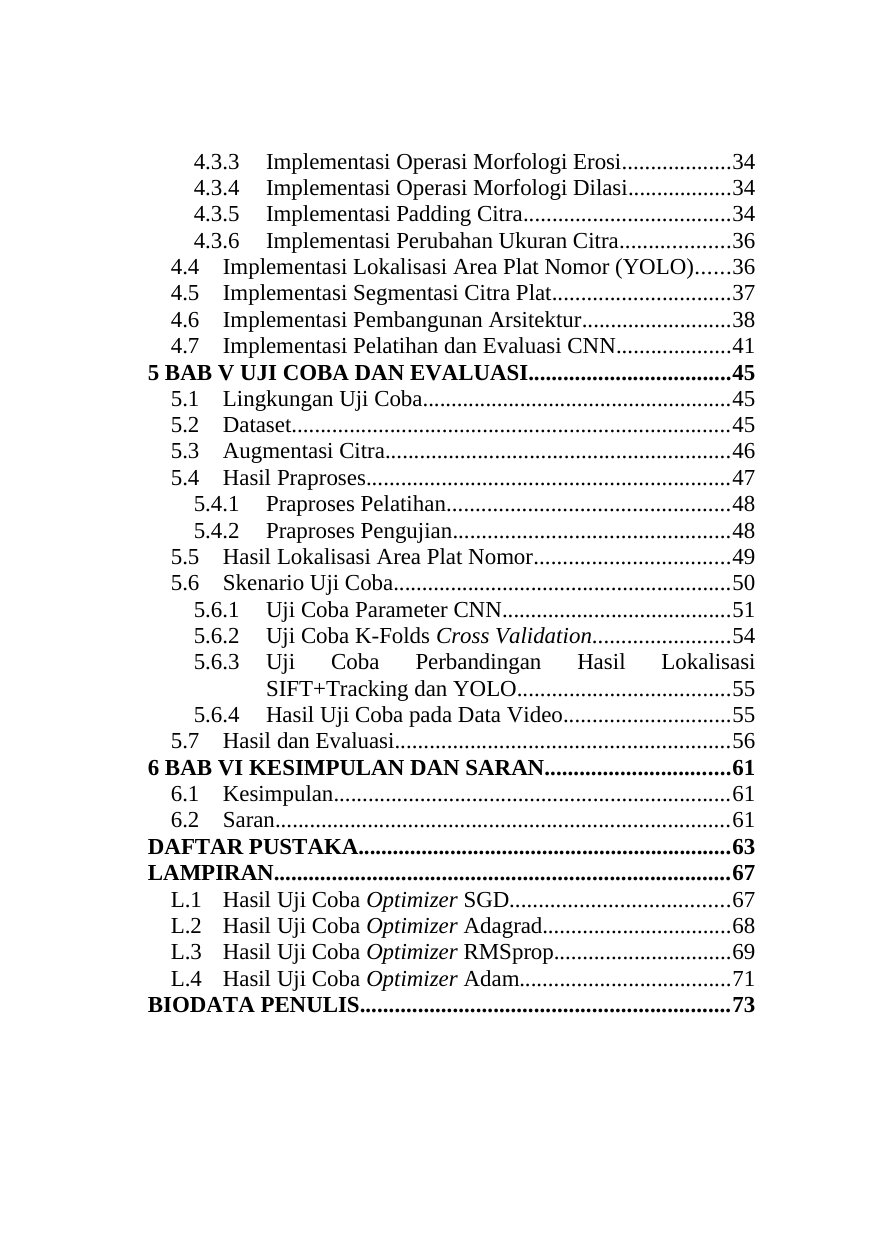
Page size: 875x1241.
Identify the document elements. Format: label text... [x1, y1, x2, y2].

text 6.1 Kesimpulan 61 [171, 780, 756, 807]
text 6.2 Saran 61 [171, 807, 756, 833]
text 5.2 Dataset 45 [171, 411, 756, 438]
text DAFTAR PUSTAKA 63 [148, 833, 756, 859]
text 5.4 Hasil Praproses 47 [171, 464, 756, 490]
text 5.3 Augmentasi Citra 46 [171, 438, 756, 464]
text 5.6.3 Uji Coba Perbandingan Hasil Lokalisasi SIFT+Tracking dan YOLO 55 [193, 648, 756, 701]
text 5.6.2 Uji Coba K-Folds Cross Validation 54 [193, 622, 756, 648]
text 4.7 Implementasi Pelatihan dan Evaluasi CNN 41 [171, 332, 756, 358]
text BIODATA PENULIS 73 [148, 991, 756, 1017]
text 6 BAB VI KESIMPULAN DAN SARAN 61 [148, 754, 756, 780]
text 4.6 Implementasi Pembangunan Arsitektur 38 [171, 306, 756, 332]
text LAMPIRAN 67 [148, 859, 756, 886]
text 5.6.4 Hasil Uji Coba pada Data Video 55 [193, 701, 756, 727]
text 4.5 Implementasi Segmentasi Citra Plat 37 [171, 279, 756, 306]
text L.4 Hasil Uji Coba Optimizer Adam 71 [171, 965, 756, 991]
text 5 BAB V UJI COBA DAN EVALUASI 45 [148, 358, 756, 385]
text 5.7 Hasil dan Evaluasi 56 [171, 727, 756, 754]
text 4.4 Implementasi Lokalisasi Area Plat Nomor (YOLO) 36 [171, 253, 756, 279]
text 4.3.5 Implementasi Padding Citra 34 [193, 200, 756, 227]
text L.1 Hasil Uji Coba Optimizer SGD 67 [171, 886, 756, 912]
text L.2 Hasil Uji Coba Optimizer Adagrad 68 [171, 912, 756, 938]
text 5.5 Hasil Lokalisasi Area Plat Nomor 49 [171, 543, 756, 569]
text 4.3.6 Implementasi Perubahan Ukuran Citra 36 [193, 227, 756, 253]
text 4.3.3 Implementasi Operasi Morfologi Erosi 34 [193, 148, 756, 174]
text 5.4.2 Praproses Pengujian 48 [193, 517, 756, 543]
text 5.4.1 Praproses Pelatihan 48 [193, 490, 756, 517]
text 5.1 Lingkungan Uji Coba 45 [171, 385, 756, 411]
text 5.6.1 Uji Coba Parameter CNN 51 [193, 596, 756, 622]
text L.3 Hasil Uji Coba Optimizer RMSprop 69 [171, 938, 756, 965]
text 5.6 Skenario Uji Coba 50 [171, 569, 756, 596]
text 4.3.4 Implementasi Operasi Morfologi Dilasi 34 [193, 174, 756, 200]
